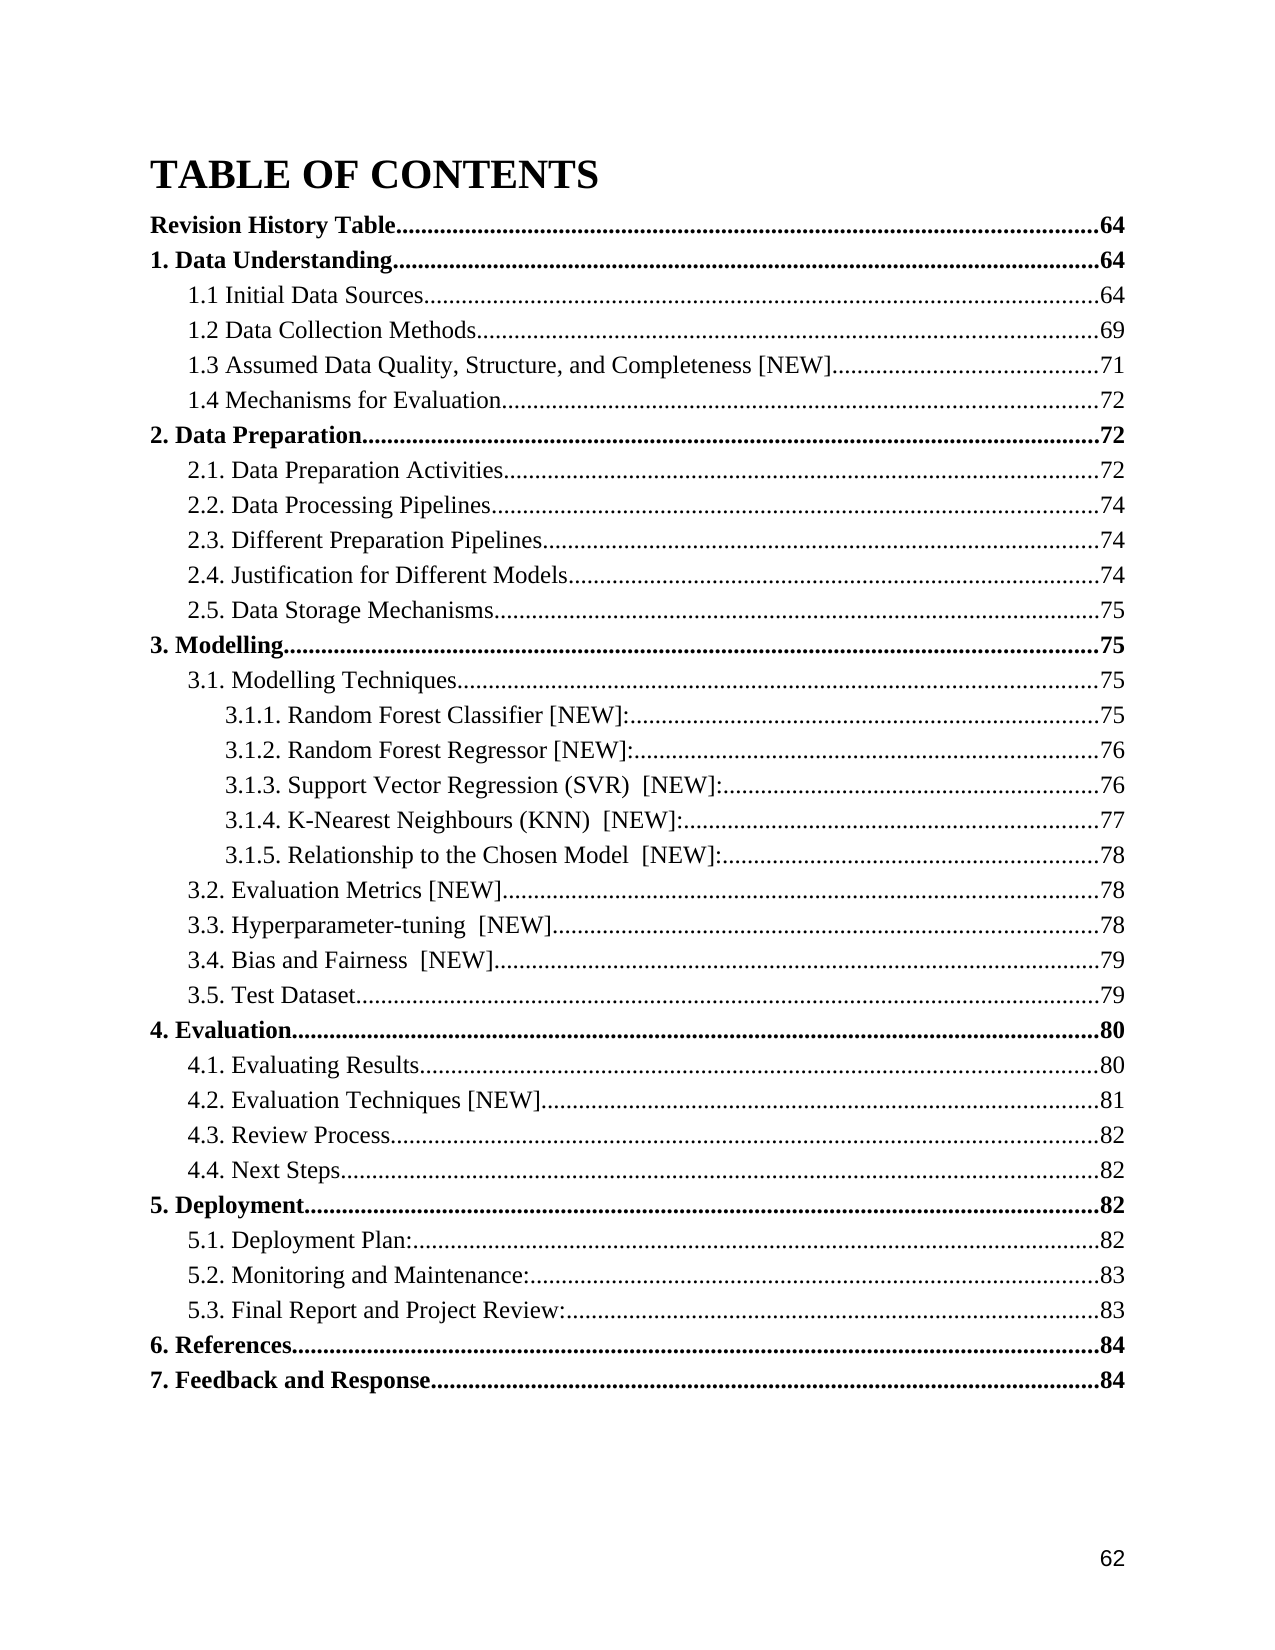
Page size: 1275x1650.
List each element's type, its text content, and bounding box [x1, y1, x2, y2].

text 3.3. Hyperparameter-tuning [NEW] 78 [187, 910, 1125, 939]
text 2.5. Data Storage Mechanisms 75 [187, 595, 1125, 624]
text 3.1.3. Support Vector Regression (SVR) [NEW]: 76 [225, 770, 1125, 799]
text 1.4 Mechanisms for Evaluation 72 [187, 385, 1125, 414]
text 2.1. Data Preparation Activities 72 [187, 455, 1125, 484]
text 2. Data Preparation 72 [150, 420, 1125, 449]
text 5.1. Deployment Plan: 82 [187, 1225, 1125, 1254]
text 2.3. Different Preparation Pipelines 74 [187, 525, 1125, 554]
text 3.1.5. Relationship to the Chosen Model [NEW]: 78 [225, 840, 1125, 869]
text 5.3. Final Report and Project Review: 83 [187, 1295, 1125, 1324]
text 5. Deployment 82 [150, 1190, 1125, 1219]
text 4.4. Next Steps 82 [187, 1155, 1125, 1184]
text 3.4. Bias and Fairness [NEW] 79 [187, 945, 1125, 974]
text 3.1. Modelling Techniques 75 [187, 665, 1125, 694]
text 1.1 Initial Data Sources 64 [187, 280, 1125, 309]
subtitle TABLE OF CONTENTS [150, 150, 1125, 198]
text 3.1.4. K-Nearest Neighbours (KNN) [NEW]: 77 [225, 805, 1125, 834]
text 2.2. Data Processing Pipelines 74 [187, 490, 1125, 519]
text 2.4. Justification for Different Models 74 [187, 560, 1125, 589]
text 5.2. Monitoring and Maintenance: 83 [187, 1260, 1125, 1289]
text 1. Data Understanding 64 [150, 245, 1125, 274]
text 1.2 Data Collection Methods 69 [187, 315, 1125, 344]
text 3.2. Evaluation Metrics [NEW] 78 [187, 875, 1125, 904]
text 3.1.1. Random Forest Classifier [NEW]: 75 [225, 700, 1125, 729]
text 4.3. Review Process 82 [187, 1120, 1125, 1149]
text 4.2. Evaluation Techniques [NEW] 81 [187, 1085, 1125, 1114]
text 3.1.2. Random Forest Regressor [NEW]: 76 [225, 735, 1125, 764]
text Revision History Table 64 [150, 210, 1125, 239]
text 7. Feedback and Response 84 [150, 1365, 1125, 1394]
text 6. References 84 [150, 1330, 1125, 1359]
text 1.3 Assumed Data Quality, Structure, and Completeness [NEW] 71 [187, 350, 1125, 379]
text 3.5. Test Dataset 79 [187, 980, 1125, 1009]
text 4. Evaluation 80 [150, 1015, 1125, 1044]
text 3. Modelling 75 [150, 630, 1125, 659]
text 4.1. Evaluating Results 80 [187, 1050, 1125, 1079]
